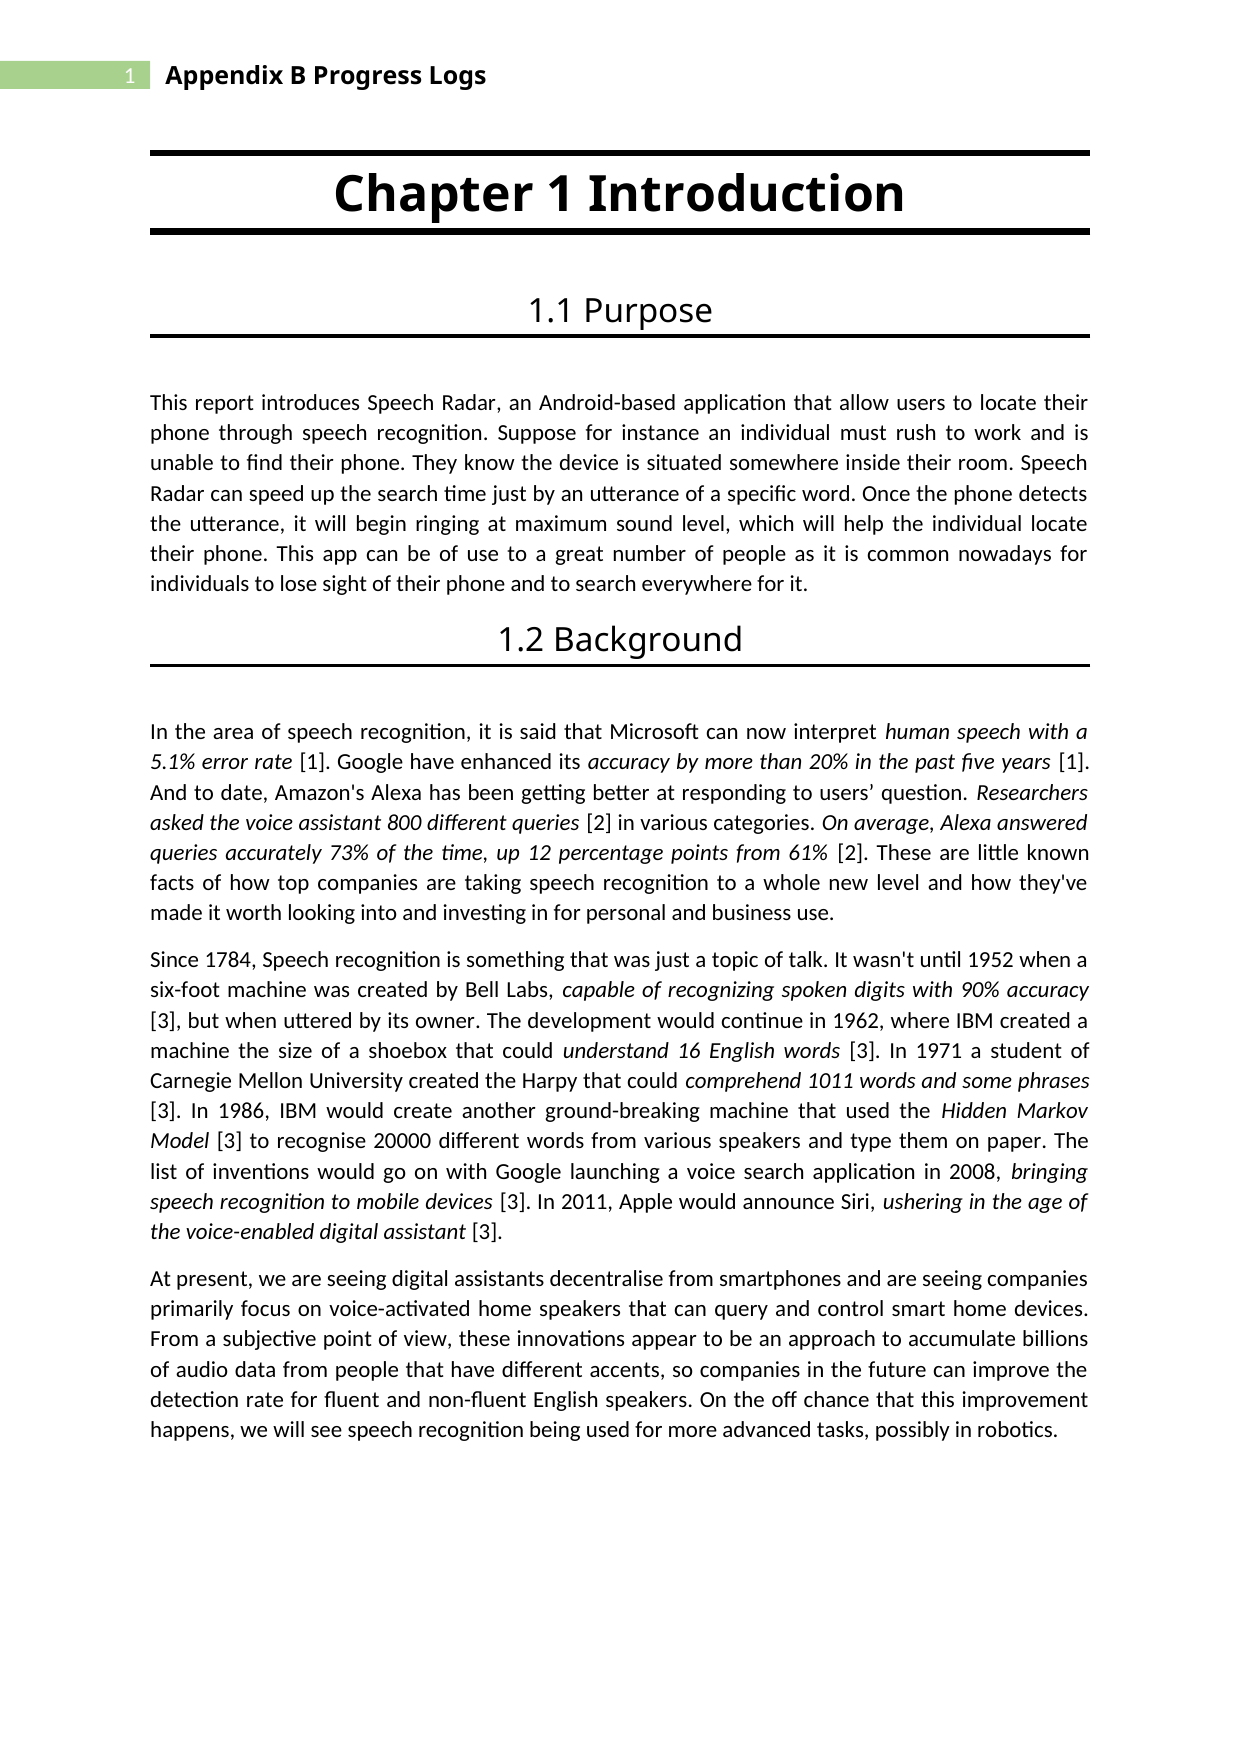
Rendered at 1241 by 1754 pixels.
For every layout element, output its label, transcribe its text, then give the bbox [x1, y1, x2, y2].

text In the area of speech recognition, it is said that Microsoft can now interpret human speech with a 5.1% error rate [1]. Google have enhanced its accuracy by more than 20% in the past five years [1]. And to date, Amazon's Alexa has been getting better at responding to users’ question. Researchers asked the voice assistant 800 different queries [2] in various categories. On average, Alexa answered queries accurately 73% of the time, up 12 percentage points from 61% [2]. These are little known facts of how top companies are taking speech recognition to a whole new level and how they've made it worth looking into and investing in for personal and business use. [150, 717, 1090, 927]
subtitle Background [150, 616, 1090, 664]
text Since 1784, Speech recognition is something that was just a topic of talk. It wasn't until 1952 when a six-foot machine was created by Bell Labs, capable of recognizing spoken digits with 90% accuracy [3], but when uttered by its owner. The development would continue in 1962, where IBM created a machine the size of a shoebox that could understand 16 English words [3]. In 1971 a student of Carnegie Mellon University created the Harpy that could comprehend 1011 words and some phrases [3]. In 1986, IBM would create another ground-breaking machine that used the Hidden Markov Model [3] to recognise 20000 different words from various speakers and type them on paper. The list of inventions would go on with Google launching a voice search application in 2008, bringing speech recognition to mobile devices [3]. In 2011, Apple would announce Siri, ushering in the age of the voice-enabled digital assistant [3]. [150, 945, 1090, 1245]
subtitle Introduction [150, 156, 1090, 228]
subtitle Purpose [150, 287, 1090, 334]
text This report introduces Speech Radar, an Android-based application that allow users to locate their phone through speech recognition. Suppose for instance an individual must rush to work and is unable to find their phone. They know the device is situated somewhere inside their room. Speech Radar can speed up the search time just by an utterance of a specific word. Once the phone detects the utterance, it will begin ringing at maximum sound level, which will help the individual locate their phone. This app can be of use to a great number of people as it is common nowadays for individuals to lose sight of their phone and to search everywhere for it. [150, 388, 1090, 597]
text At present, we are seeing digital assistants decentralise from smartphones and are seeing companies primarily focus on voice-activated home speakers that can query and control smart home devices. From a subjective point of view, these innovations appear to be an approach to accumulate billions of audio data from people that have different accents, so companies in the future can improve the detection rate for fluent and non-fluent English speakers. On the off chance that this improvement happens, we will see speech recognition being used for more advanced tasks, possibly in robotics. [150, 1264, 1090, 1443]
